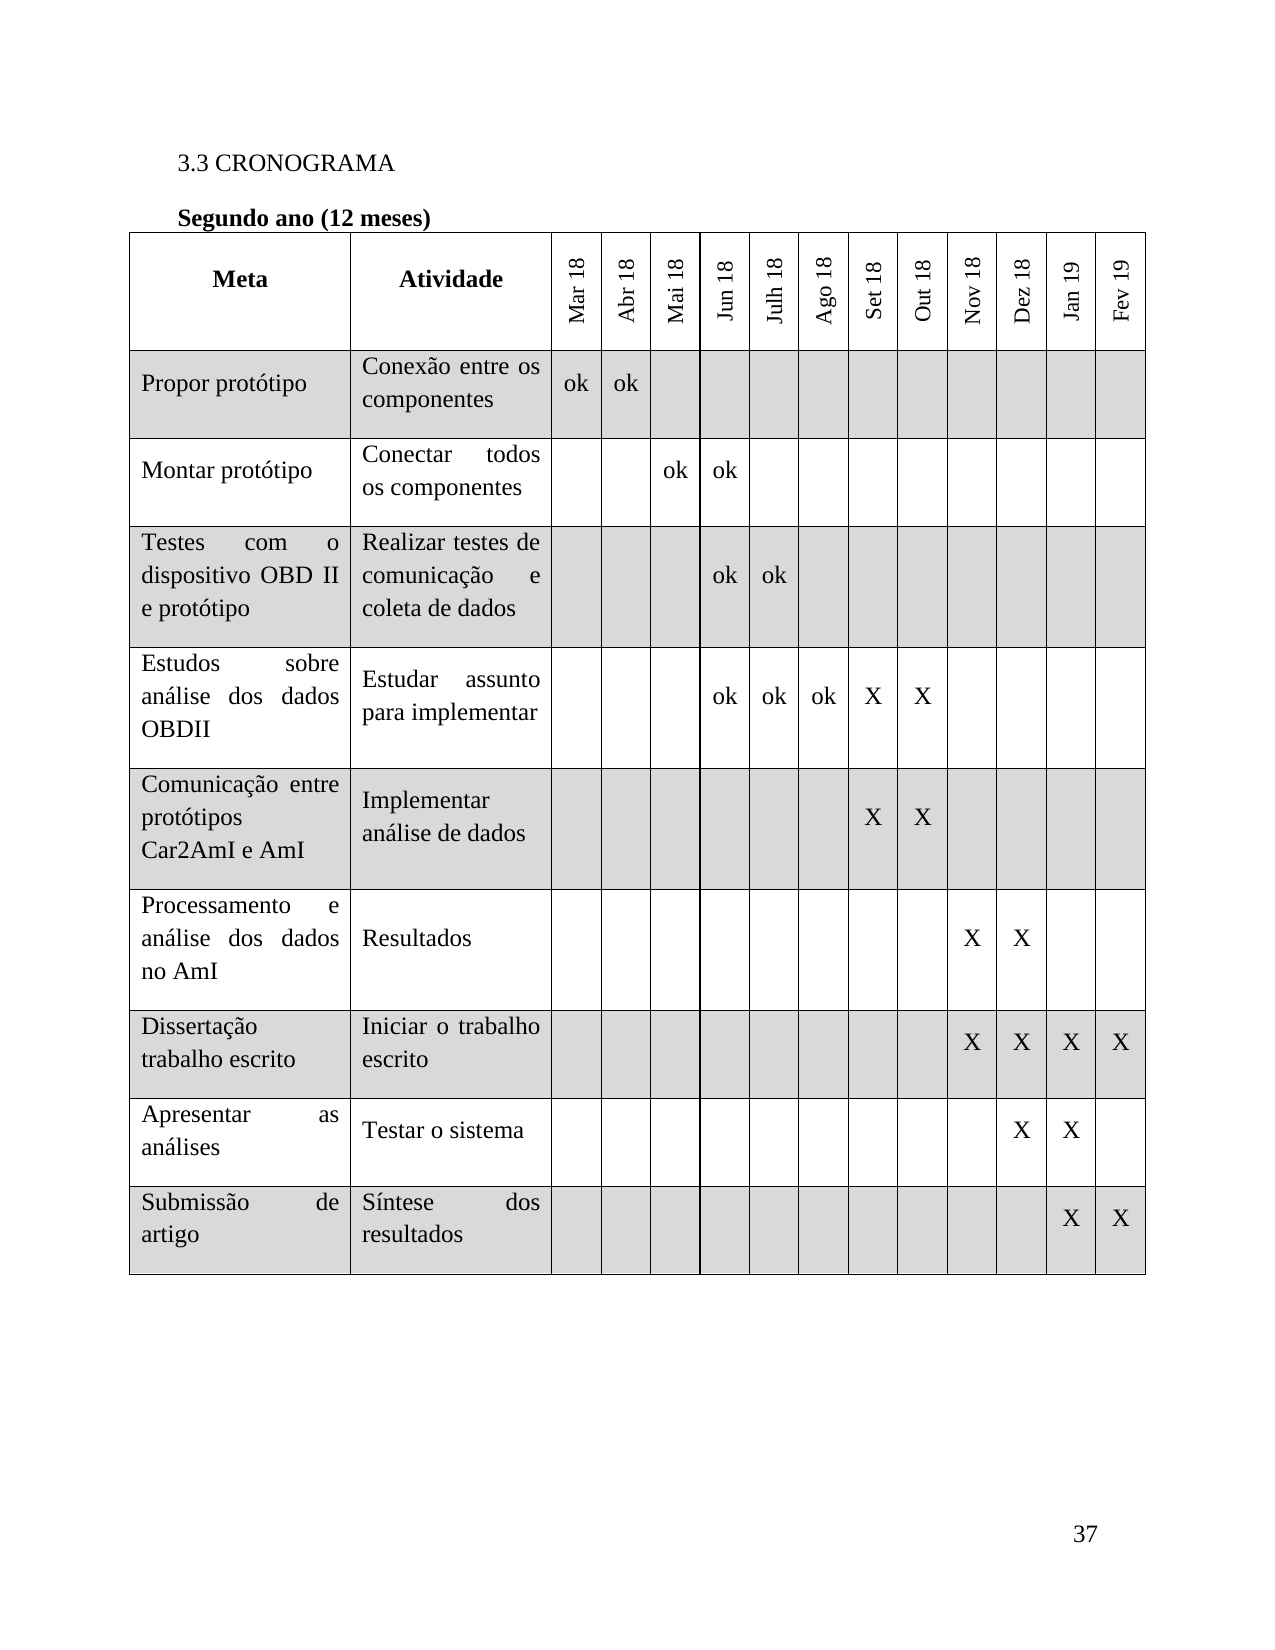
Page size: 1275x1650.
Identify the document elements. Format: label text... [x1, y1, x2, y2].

table_cell [701, 769, 749, 889]
table_cell [552, 439, 601, 526]
table_cell [1096, 1099, 1145, 1186]
table_cell ok [701, 648, 749, 768]
table_cell ok [552, 351, 601, 438]
table_cell [701, 351, 749, 438]
table_header Out 18 [898, 233, 947, 350]
table_cell ok [602, 351, 650, 438]
table_cell [849, 527, 897, 647]
table_cell [602, 1099, 650, 1186]
table_cell Estudar assunto para implementar [351, 648, 551, 768]
table_cell X [1047, 1187, 1095, 1273]
table_cell [898, 890, 947, 1010]
table_cell [948, 527, 996, 647]
table_cell [898, 1187, 947, 1273]
table_cell Resultados [351, 890, 551, 1010]
table_cell [552, 769, 601, 889]
table_header Fev 19 [1096, 233, 1145, 350]
table_header Jun 18 [701, 233, 749, 350]
text Segundo ano (12 meses) [177, 203, 1098, 232]
table_cell [1096, 527, 1145, 647]
table_cell Comunicação entre protótipos Car2AmI e AmI [130, 769, 350, 889]
table_cell ok [750, 648, 798, 768]
table_header Mai 18 [651, 233, 699, 350]
table_cell [898, 439, 947, 526]
table_cell [552, 648, 601, 768]
table_cell X [997, 890, 1046, 1010]
table_cell [997, 351, 1046, 438]
table_cell Testes com o dispositivo OBD II e protótipo [130, 527, 350, 647]
table_header Jan 19 [1047, 233, 1095, 350]
table_cell Realizar testes de comunicação e coleta de dados [351, 527, 551, 647]
table_cell Propor protótipo [130, 351, 350, 438]
table_cell [602, 648, 650, 768]
table_cell [948, 351, 996, 438]
table_cell Testar o sistema [351, 1099, 551, 1186]
table_cell ok [750, 527, 798, 647]
table_cell Síntese dos resultados [351, 1187, 551, 1273]
table_cell Implementar análise de dados [351, 769, 551, 889]
table_cell [799, 1011, 848, 1098]
table_cell [552, 890, 601, 1010]
table_cell [799, 527, 848, 647]
table_cell Apresentar as análises [130, 1099, 350, 1186]
table_header Abr 18 [602, 233, 650, 350]
table_cell [1096, 351, 1145, 438]
table_cell [799, 1187, 848, 1273]
table_cell ok [651, 439, 699, 526]
table_cell [1047, 890, 1095, 1010]
table_cell X [898, 769, 947, 889]
table_cell [750, 439, 798, 526]
table_cell [997, 769, 1046, 889]
table_cell ok [799, 648, 848, 768]
table_cell X [1096, 1011, 1145, 1098]
table_cell [750, 351, 798, 438]
table_cell [849, 351, 897, 438]
table_cell [997, 527, 1046, 647]
table_cell [701, 1011, 749, 1098]
table_cell [997, 439, 1046, 526]
table_cell [898, 527, 947, 647]
table_cell Conectar todos os componentes [351, 439, 551, 526]
table_header Dez 18 [997, 233, 1046, 350]
table_header Set 18 [849, 233, 897, 350]
table_cell [898, 351, 947, 438]
table_cell Montar protótipo [130, 439, 350, 526]
subtitle 3.3 CRONOGRAMA [177, 148, 1098, 176]
table_cell [750, 1187, 798, 1273]
table_cell [651, 527, 699, 647]
table_cell [1047, 439, 1095, 526]
table_cell [750, 1099, 798, 1186]
table_cell X [898, 648, 947, 768]
table_cell X [1047, 1011, 1095, 1098]
table_cell [948, 1099, 996, 1186]
table_cell [651, 1099, 699, 1186]
table_cell [799, 890, 848, 1010]
table_cell X [849, 648, 897, 768]
table_header Atividade [351, 233, 551, 350]
table_cell [799, 351, 848, 438]
table_cell Iniciar o trabalho escrito [351, 1011, 551, 1098]
table_cell [651, 351, 699, 438]
table_cell [898, 1011, 947, 1098]
table_cell [1047, 351, 1095, 438]
table_cell [750, 890, 798, 1010]
table_cell [552, 1099, 601, 1186]
table_cell [750, 769, 798, 889]
table_cell [997, 648, 1046, 768]
table_cell Processamento e análise dos dados no AmI [130, 890, 350, 1010]
table_cell [948, 769, 996, 889]
table_cell [1047, 527, 1095, 647]
table_cell [602, 1011, 650, 1098]
table_cell ok [701, 527, 749, 647]
table_cell [799, 439, 848, 526]
table_cell [948, 648, 996, 768]
table_cell ok [701, 439, 749, 526]
table_cell Conexão entre os componentes [351, 351, 551, 438]
table_cell [552, 527, 601, 647]
table_cell Submissão de artigo [130, 1187, 350, 1273]
table_header Julh 18 [750, 233, 798, 350]
table_cell X [997, 1011, 1046, 1098]
table_cell [799, 1099, 848, 1186]
table_cell [898, 1099, 947, 1186]
table_cell X [997, 1099, 1046, 1186]
table_header Meta [130, 233, 350, 350]
table_cell [849, 1187, 897, 1273]
table_cell X [849, 769, 897, 889]
table_cell [701, 890, 749, 1010]
table_cell [602, 527, 650, 647]
table_header Nov 18 [948, 233, 996, 350]
table_cell [1047, 769, 1095, 889]
table_cell [1096, 890, 1145, 1010]
table_cell [799, 769, 848, 889]
table_header Mar 18 [552, 233, 601, 350]
table_cell [552, 1187, 601, 1273]
table_cell [602, 769, 650, 889]
table_cell [651, 1187, 699, 1273]
table_cell [602, 439, 650, 526]
table_cell Dissertação trabalho escrito [130, 1011, 350, 1098]
table_cell [651, 769, 699, 889]
table_cell [651, 648, 699, 768]
table_header Ago 18 [799, 233, 848, 350]
table_cell X [1096, 1187, 1145, 1273]
table_cell [948, 1187, 996, 1273]
table_cell [948, 439, 996, 526]
table_cell [849, 1011, 897, 1098]
table_cell [849, 1099, 897, 1186]
table_cell [701, 1099, 749, 1186]
table_cell X [948, 890, 996, 1010]
table_cell [651, 1011, 699, 1098]
table_cell [849, 439, 897, 526]
table_cell [602, 1187, 650, 1273]
table_cell [1096, 439, 1145, 526]
table_cell [750, 1011, 798, 1098]
table_cell [701, 1187, 749, 1273]
table_cell [1096, 769, 1145, 889]
table_cell Estudos sobre análise dos dados OBDII [130, 648, 350, 768]
table_cell [997, 1187, 1046, 1273]
table_cell [1096, 648, 1145, 768]
table_cell [602, 890, 650, 1010]
table_cell [651, 890, 699, 1010]
table_cell X [948, 1011, 996, 1098]
table_cell X [1047, 1099, 1095, 1186]
table_cell [1047, 648, 1095, 768]
table_cell [849, 890, 897, 1010]
table_cell [552, 1011, 601, 1098]
